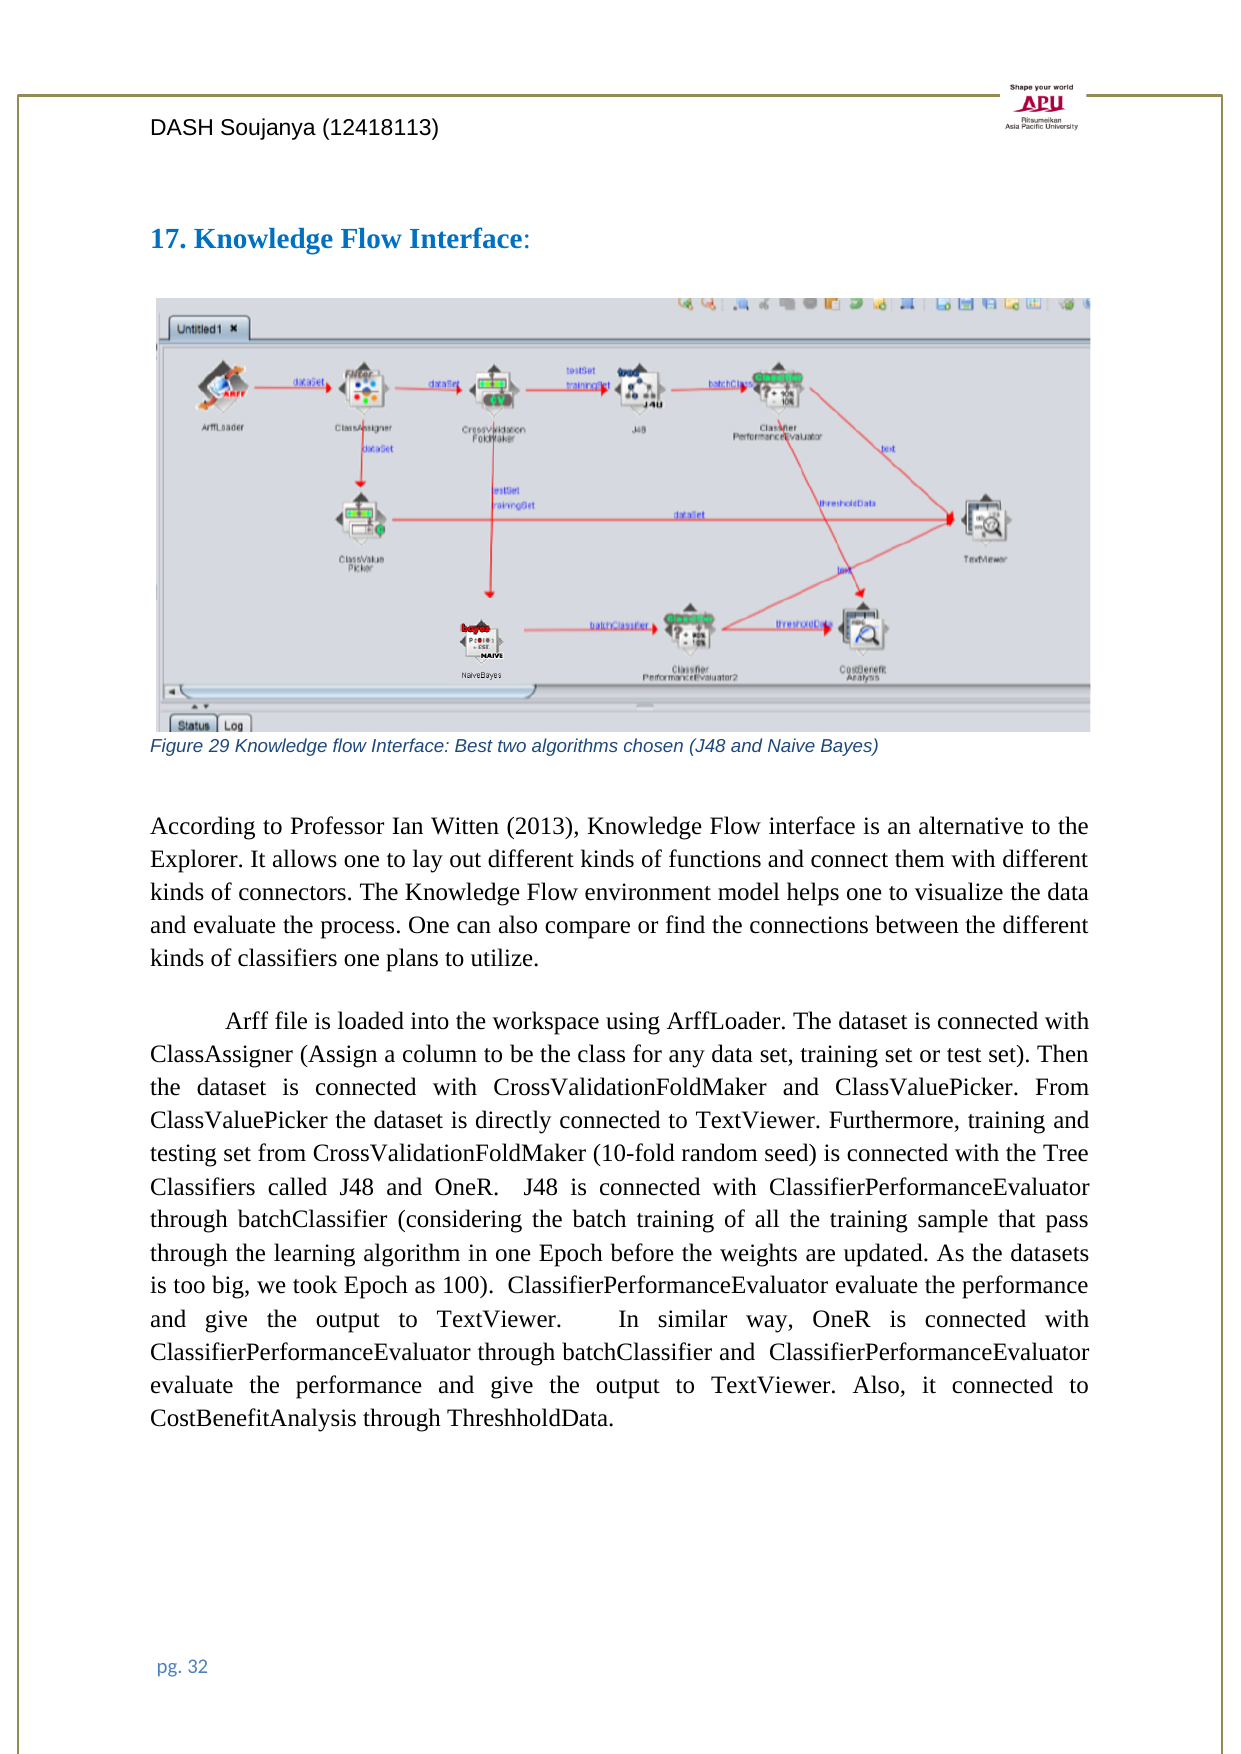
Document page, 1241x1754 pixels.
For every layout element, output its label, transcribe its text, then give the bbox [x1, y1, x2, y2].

text 17. Knowledge Flow Interface: [150, 222, 1090, 255]
picture [1000, 75, 1087, 135]
picture [150, 298, 1091, 732]
text Arff file is loaded into the workspace using ArffLoader. The dataset is connected with ClassAssigner (Assign a column to be the class for any data set, training set or test set). Then the dataset is connected with CrossValidationFoldMaker and ClassValuePicker. From ClassValuePicker the dataset is directly connected to TextViewer. Furthermore, training and testing set from CrossValidationFoldMaker (10-fold random seed) is connected with the Tree Classifiers called J48 and OneR. J48 is connected with ClassifierPerformanceEvaluator through batchClassifier (considering the batch training of all the training sample that pass through the learning algorithm in one Epoch before the weights are updated. As the datasets is too big, we took Epoch as 100). ClassifierPerformanceEvaluator evaluate the performance and give the output to TextViewer. In similar way, OneR is connected with ClassifierPerformanceEvaluator through batchClassifier and ClassifierPerformanceEvaluator evaluate the performance and give the output to TextViewer. Also, it connected to CostBenefitAnalysis through ThreshholdData. [150, 1006, 1090, 1431]
text According to Professor Ian Witten (2013), Knowledge Flow interface is an alternative to the Explorer. It allows one to lay out different kinds of functions and connect them with different kinds of connectors. The Knowledge Flow environment model helps one to visualize the data and evaluate the process. One can also compare or find the connections between the different kinds of classifiers one plans to utilize. [150, 811, 1090, 972]
